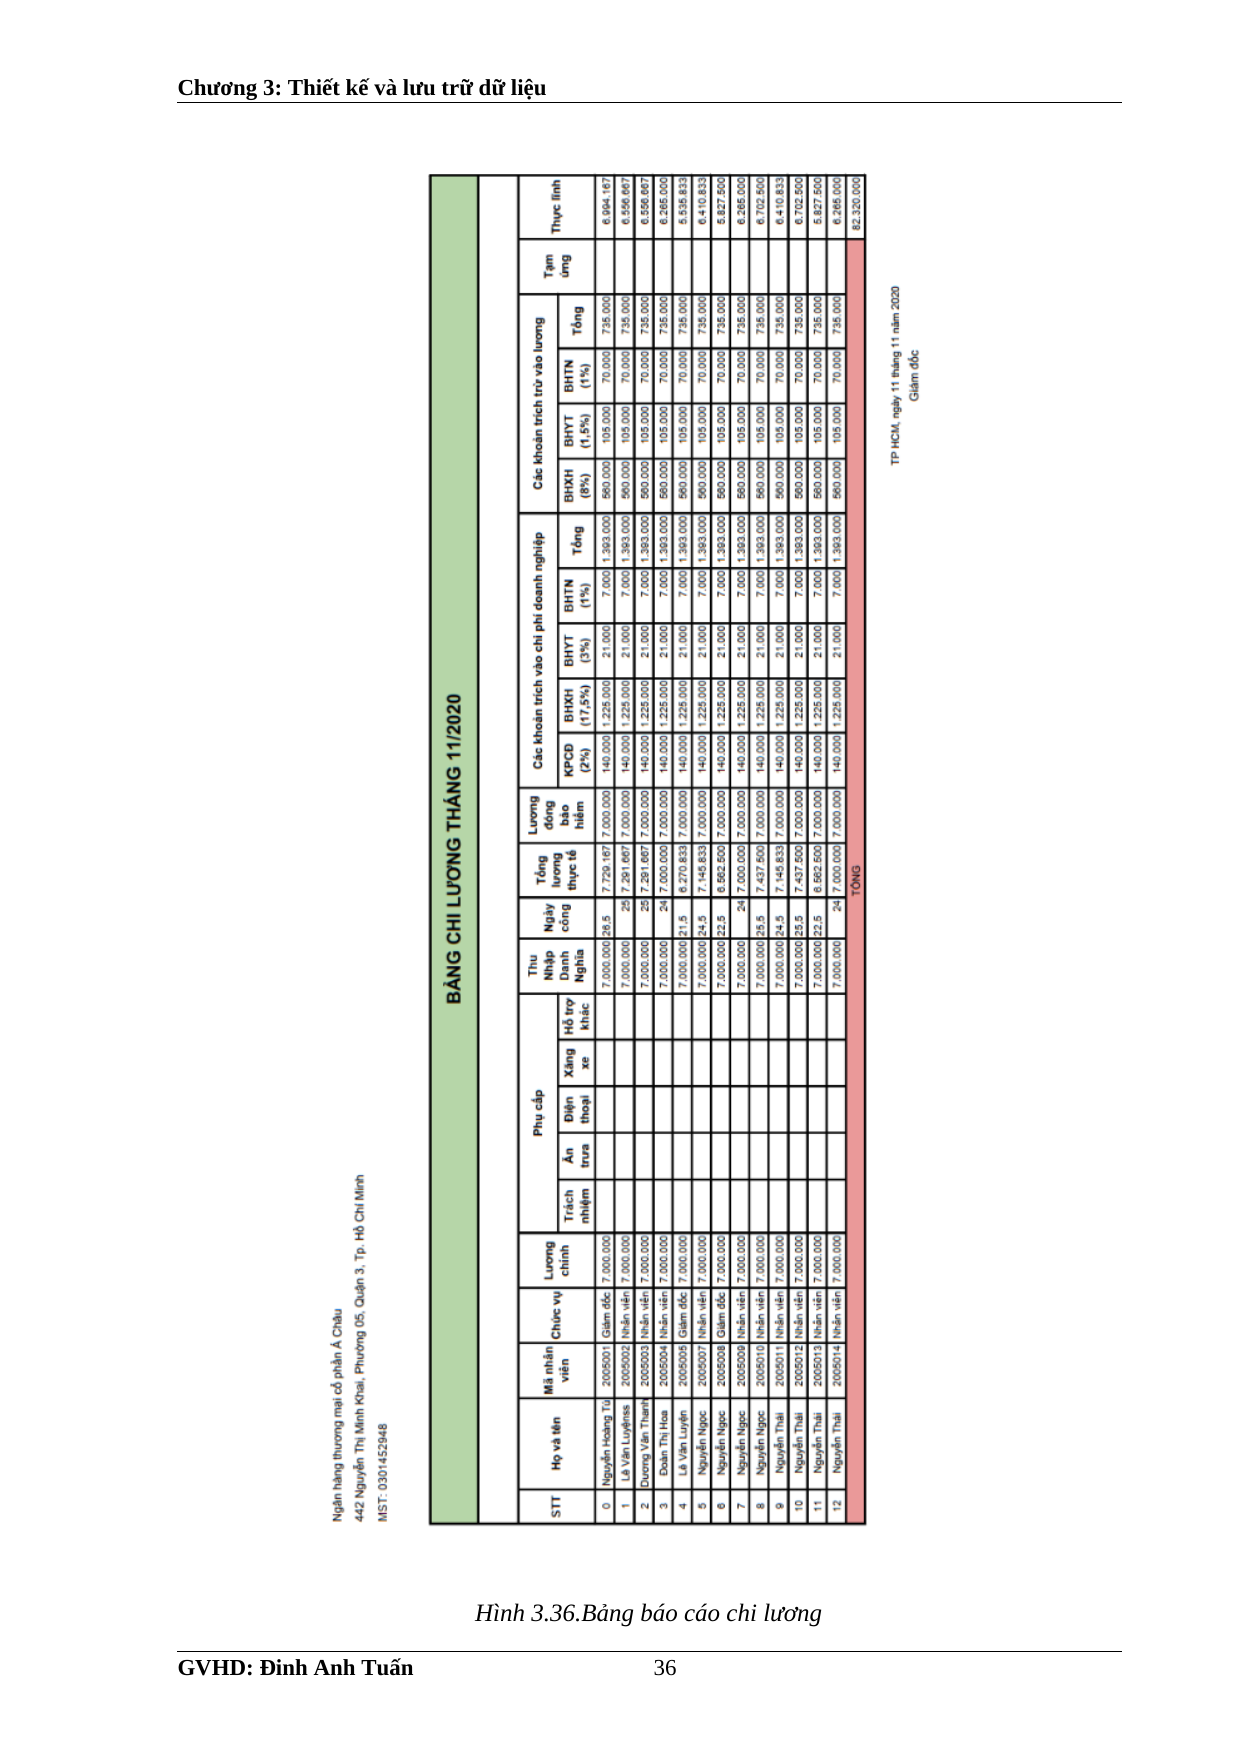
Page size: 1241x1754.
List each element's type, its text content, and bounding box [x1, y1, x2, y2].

picture [256, 125, 1049, 1577]
